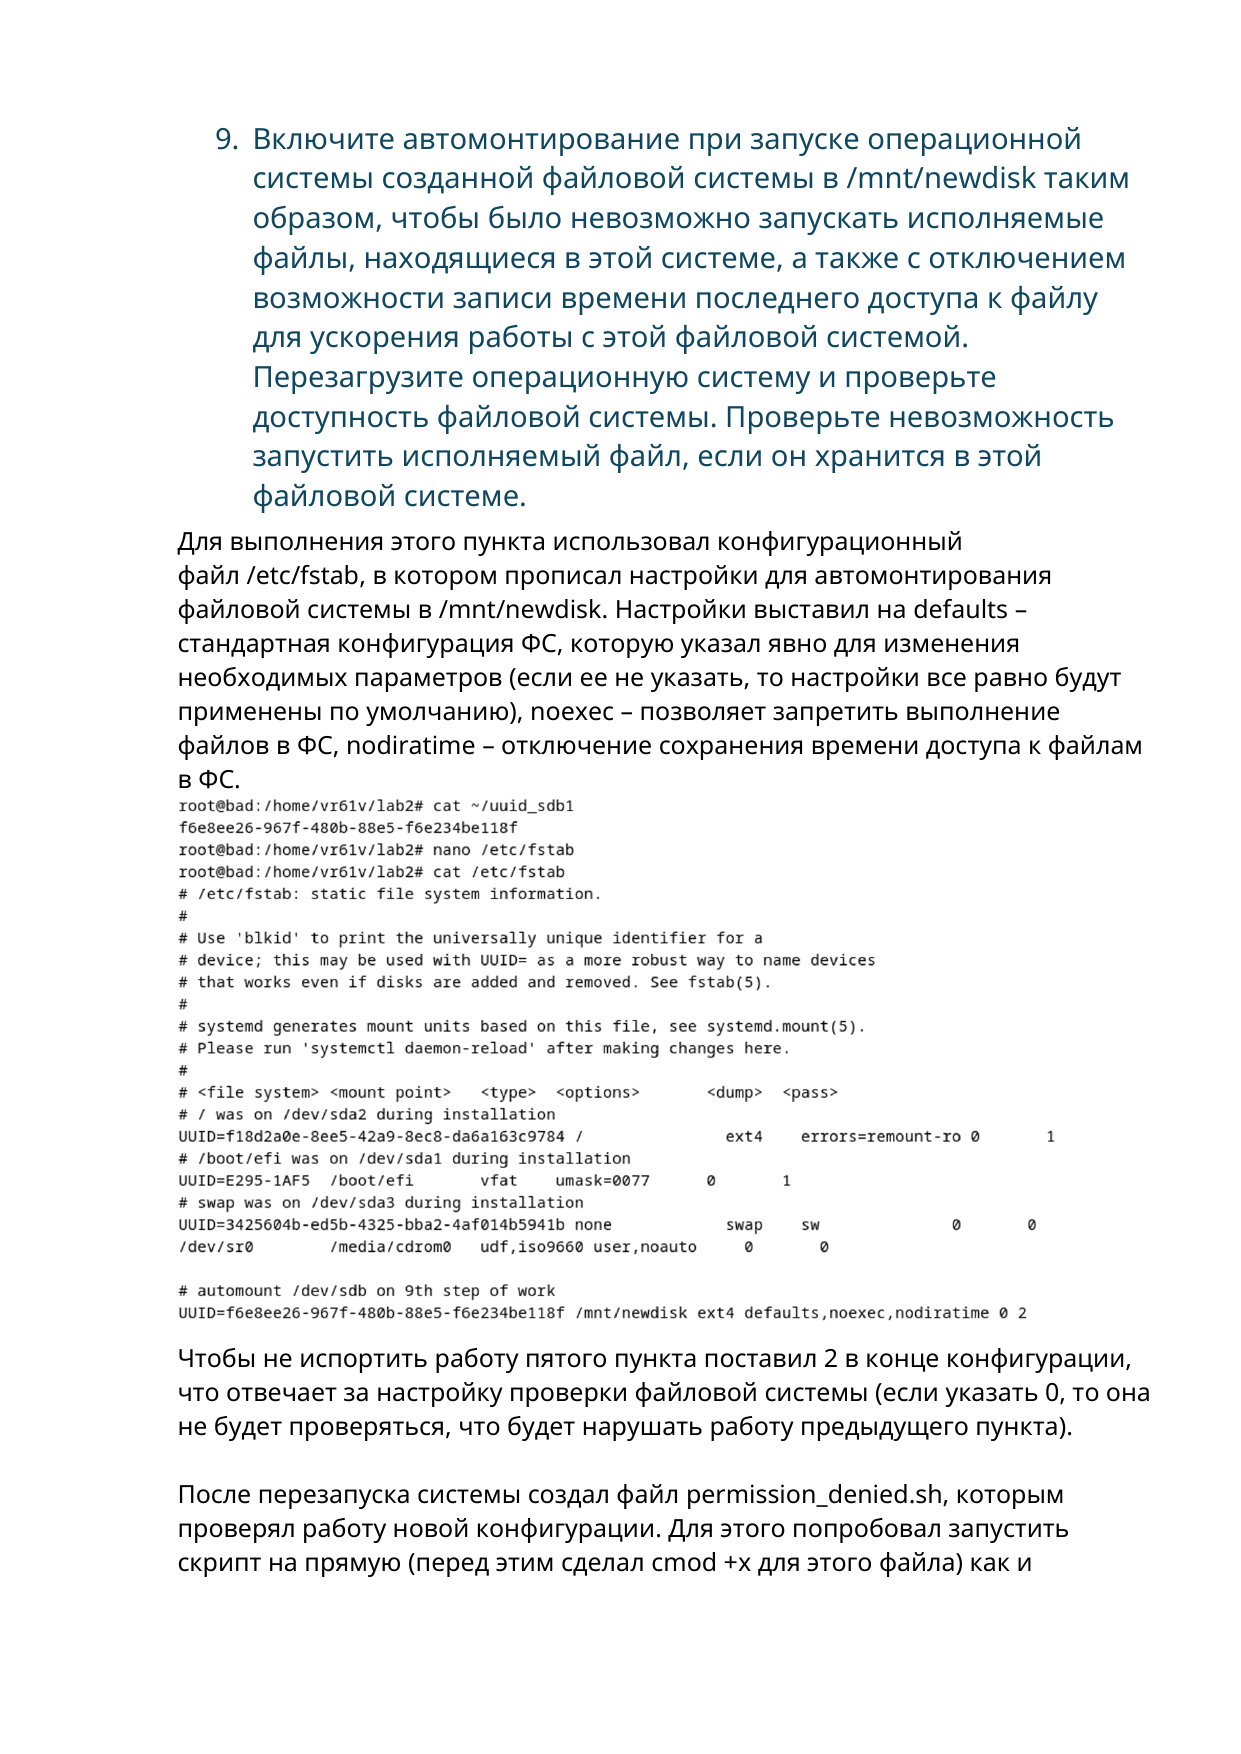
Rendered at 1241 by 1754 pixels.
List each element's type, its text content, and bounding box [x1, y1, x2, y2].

picture [177, 795, 1152, 1341]
subtitle Включите автомонтирование при запуске операционной системы созданной файловой системы в /mnt/newdisk таким образом, чтобы было невозможно запускать исполняемые файлы, находящиеся в этой системе, а также с отключением возможности записи времени последнего доступа к файлу для ускорения работы с этой файловой системой. Перезагрузите операционную систему и проверьте доступность файловой системы. Проверьте невозможность запустить исполняемый файл, если он хранится в этой файловой системе. [215, 118, 1152, 515]
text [177, 1477, 1152, 1579]
text Для выполнения этого пункта использовал конфигурационный файл /etc/fstab, в котором прописал настройки для автомонтирования файловой системы в /mnt/newdisk. Настройки выставил на defaults – стандартная конфигурация ФС, которую указал явно для изменения необходимых параметров (если ее не указать, то настройки все равно будут применены по умолчанию), noexec – позволяет запретить выполнение файлов в ФС, nodiratime – отключение сохранения времени доступа к файлам в ФС. [177, 523, 1152, 795]
text Чтобы не испортить работу пятого пункта поставил 2 в конце конфигурации, что отвечает за настройку проверки файловой системы (если указать 0, то она не будет проверяться, что будет нарушать работу предыдущего пункта). [177, 1341, 1152, 1443]
